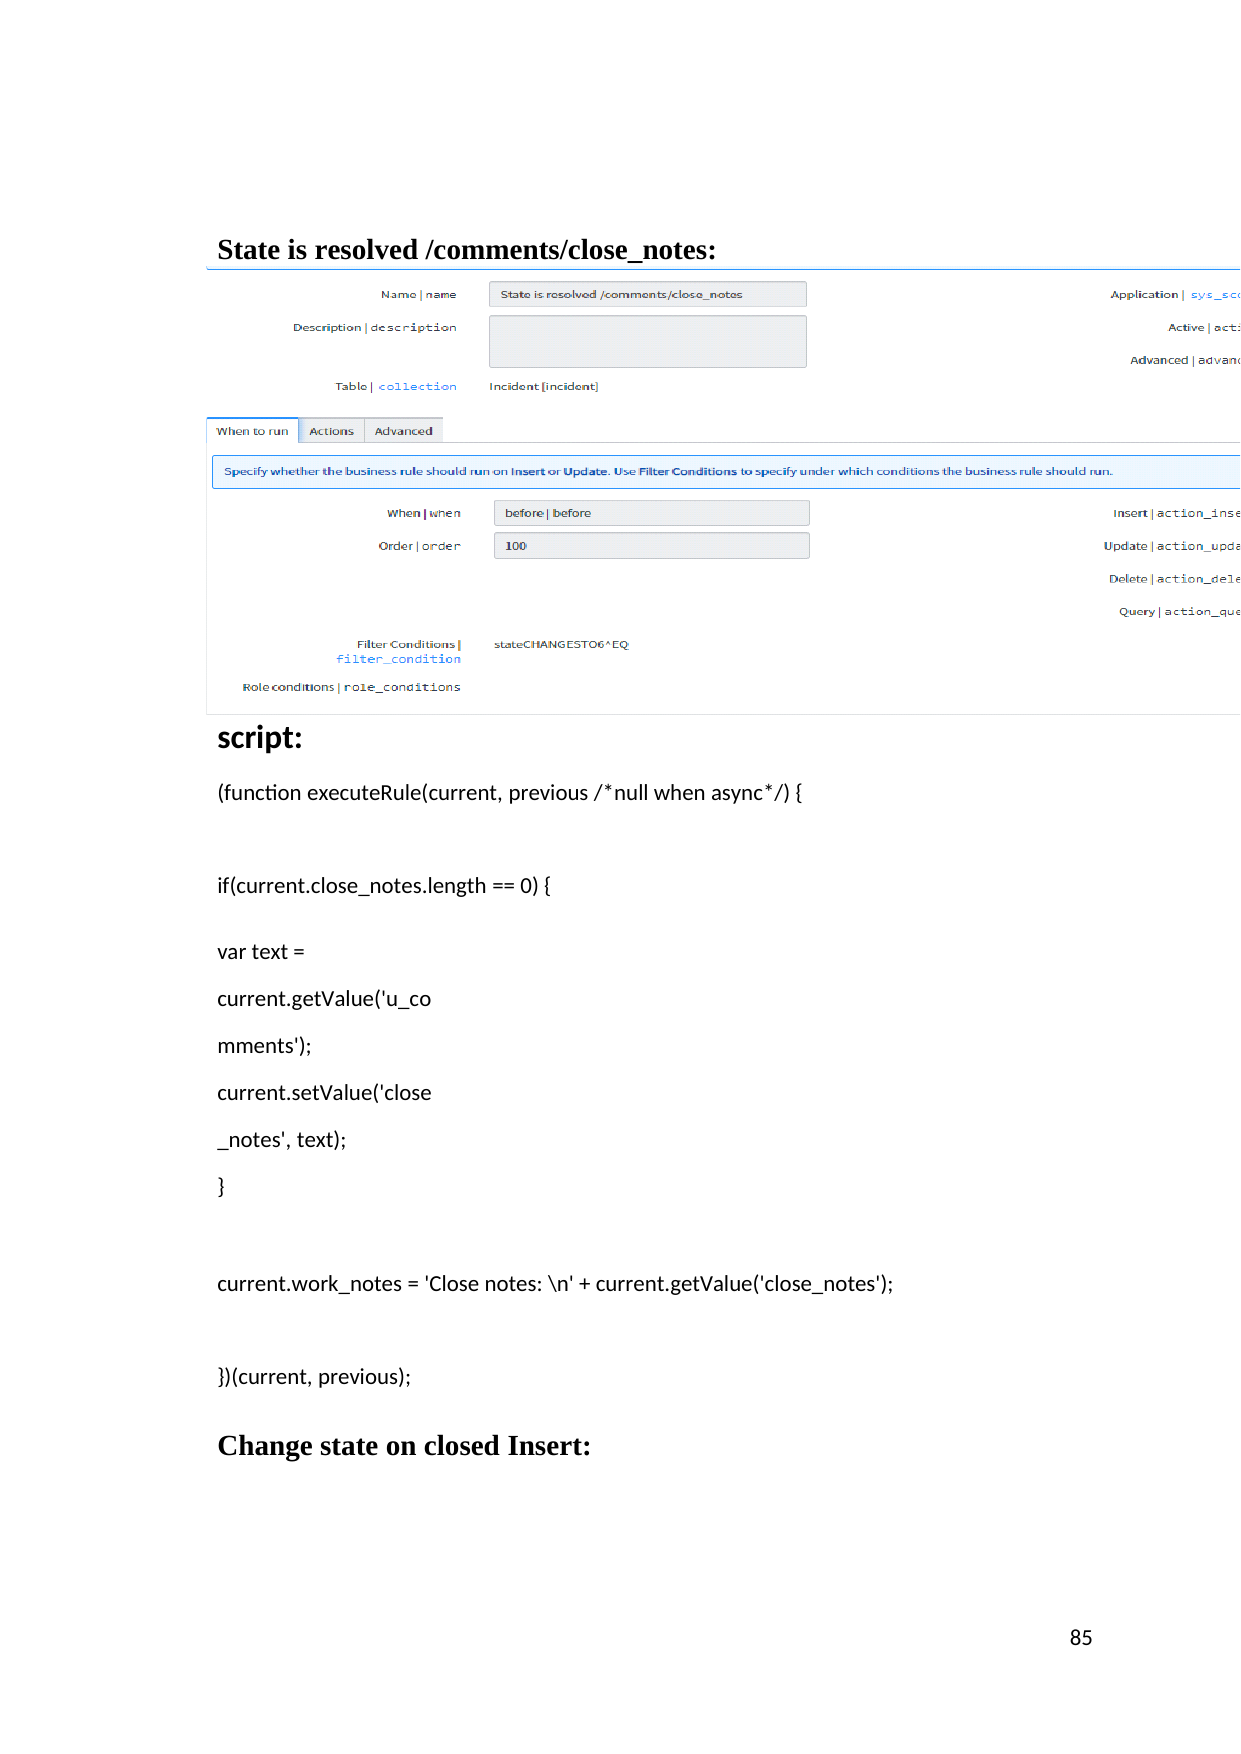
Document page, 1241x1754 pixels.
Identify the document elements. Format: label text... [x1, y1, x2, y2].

text if(current.close_notes.length == 0) { [217, 871, 1093, 899]
text var text = current.getValue('u_comments'); current.setValue('close_notes', text); [217, 937, 443, 1153]
text } [217, 1172, 1093, 1200]
picture [206, 266, 1241, 715]
text current.work_notes = 'Close notes: \n' + current.getValue('close_notes'); [217, 1269, 1093, 1297]
text Change state on closed Insert: [217, 1428, 1093, 1462]
text })(current, previous); [217, 1362, 1093, 1391]
text (function executeRule(current, previous /*null when async*/) { [217, 778, 1093, 806]
text script: [217, 717, 1093, 757]
text State is resolved /comments/close_notes: [217, 232, 1093, 266]
